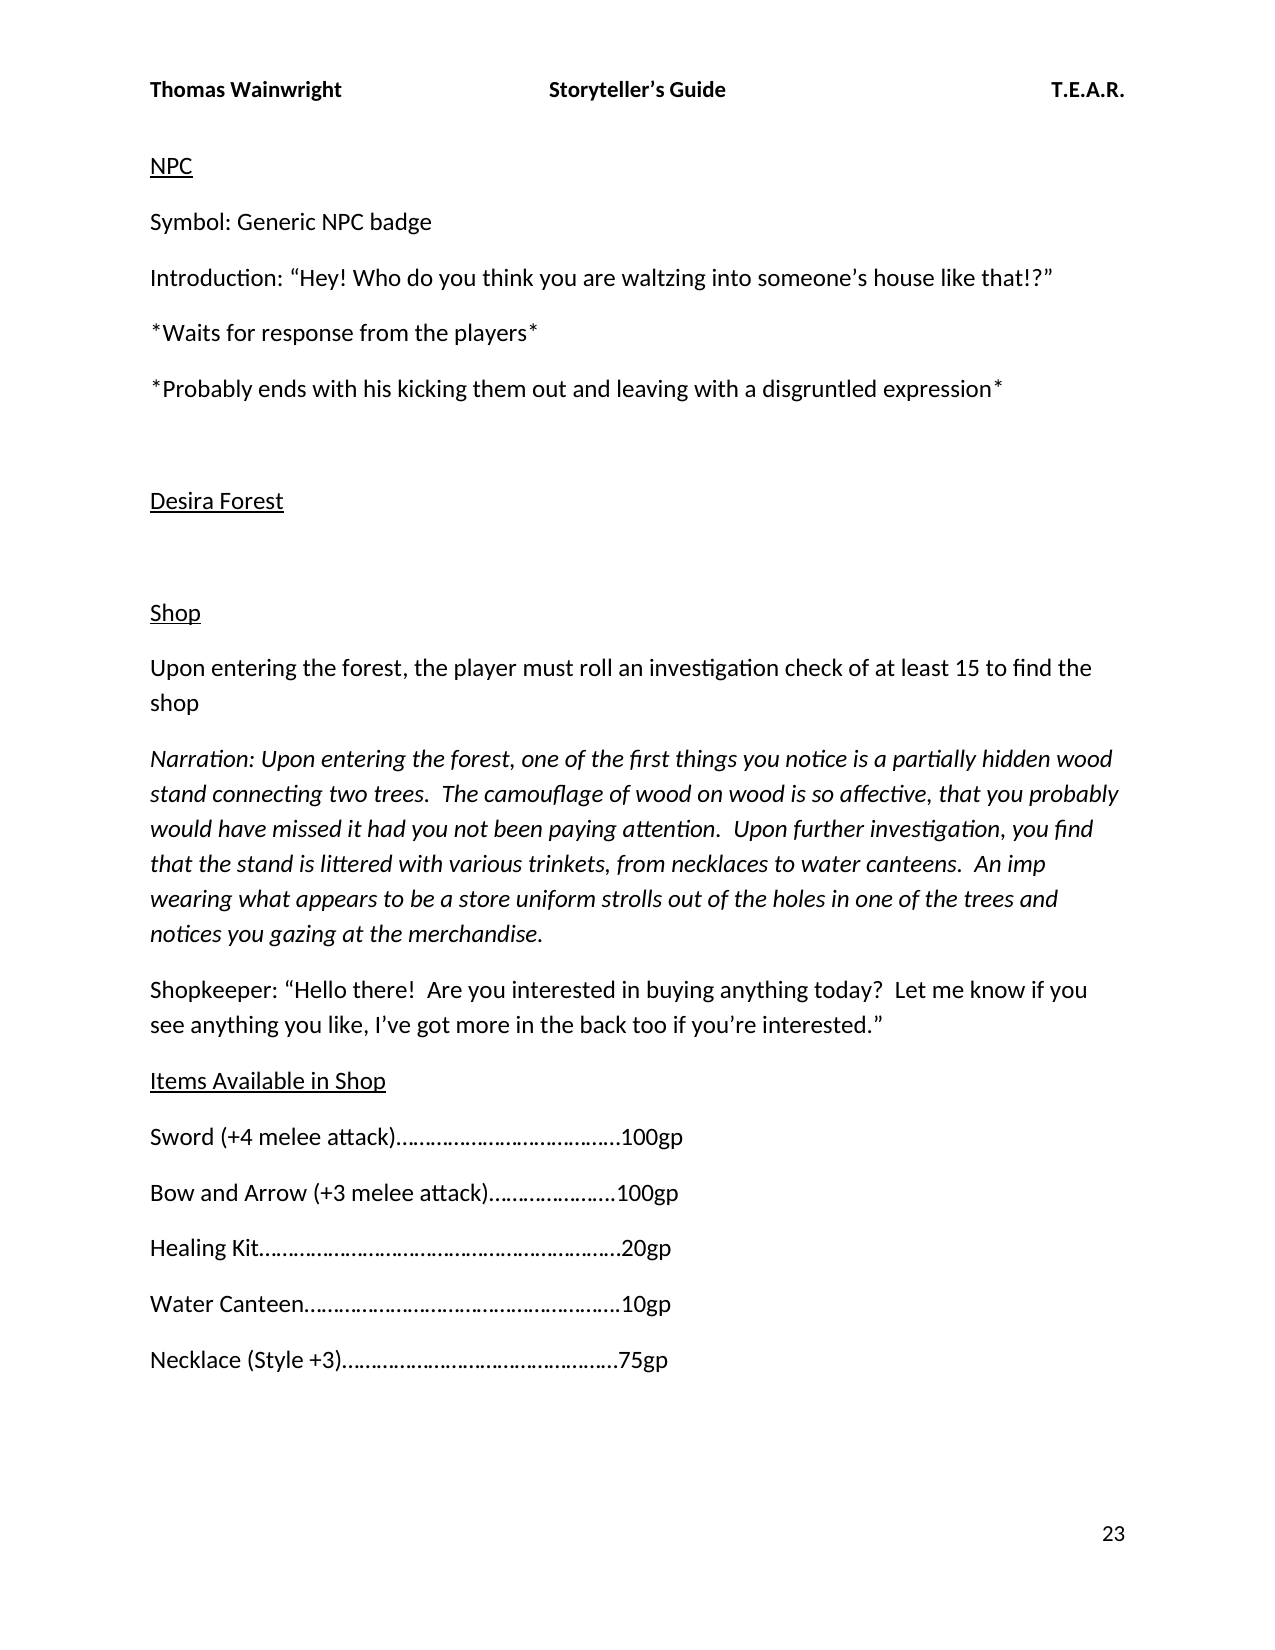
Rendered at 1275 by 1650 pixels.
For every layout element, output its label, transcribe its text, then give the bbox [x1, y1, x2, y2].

text Shop [150, 597, 1125, 627]
text Necklace (Style +3)…………………………………………75gp [150, 1344, 1125, 1375]
text Sword (+4 melee attack)…………………………………100gp [150, 1121, 1125, 1151]
text Water Canteen……………………………………………….10gp [150, 1288, 1125, 1319]
text Healing Kit………………………………………………………20gp [150, 1232, 1125, 1263]
text Introduction: “Hey! Who do you think you are waltzing into someone’s house like that!?” [150, 262, 1125, 292]
text Desira Forest [150, 485, 1125, 516]
text Upon entering the forest, the player must roll an investigation check of at least 15 to find the shop [150, 652, 1125, 718]
text Items Available in Shop [150, 1065, 1125, 1096]
text Symbol: Generic NPC badge [150, 206, 1125, 236]
text NPC [150, 150, 1125, 181]
text Bow and Arrow (+3 melee attack)………………….100gp [150, 1177, 1125, 1207]
text *Waits for response from the players* [150, 317, 1125, 348]
text *Probably ends with his kicking them out and leaving with a disgruntled expression* [150, 373, 1125, 404]
text Shopkeeper: “Hello there! Are you interested in buying anything today? Let me know if you see anything you like, I’ve got more in the back too if you’re interested.” [150, 974, 1125, 1040]
text Narration: Upon entering the forest, one of the first things you notice is a partially hidden wood stand connecting two trees. The camouflage of wood on wood is so affective, that you probably would have missed it had you not been paying attention. Upon further investigation, you find that the stand is littered with various trinkets, from necklaces to water canteens. An imp wearing what appears to be a store uniform strolls out of the holes in one of the trees and notices you gazing at the merchandise. [150, 743, 1125, 949]
